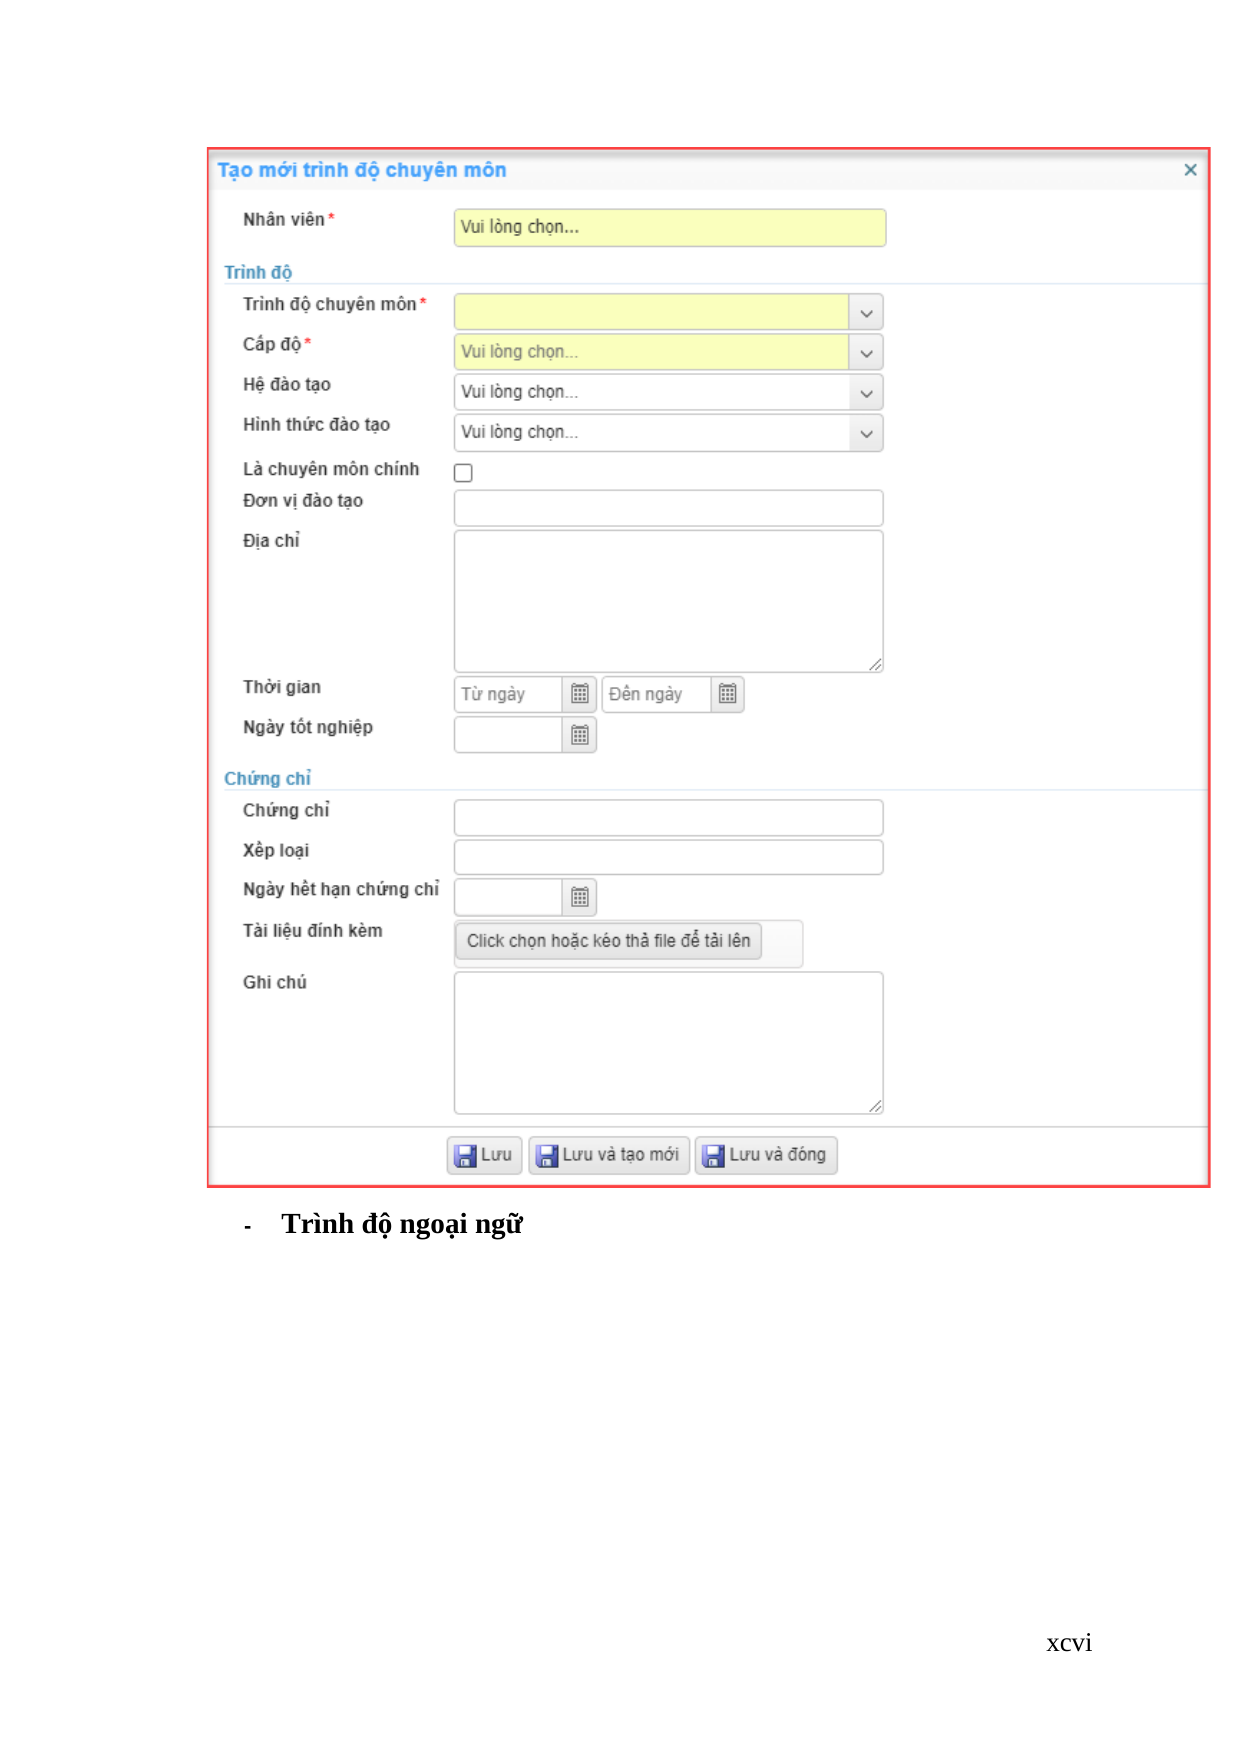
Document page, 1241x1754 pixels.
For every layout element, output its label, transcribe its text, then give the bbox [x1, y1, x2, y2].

picture [206, 147, 1211, 1188]
list Trình độ ngoại ngữ [244, 1206, 1092, 1239]
